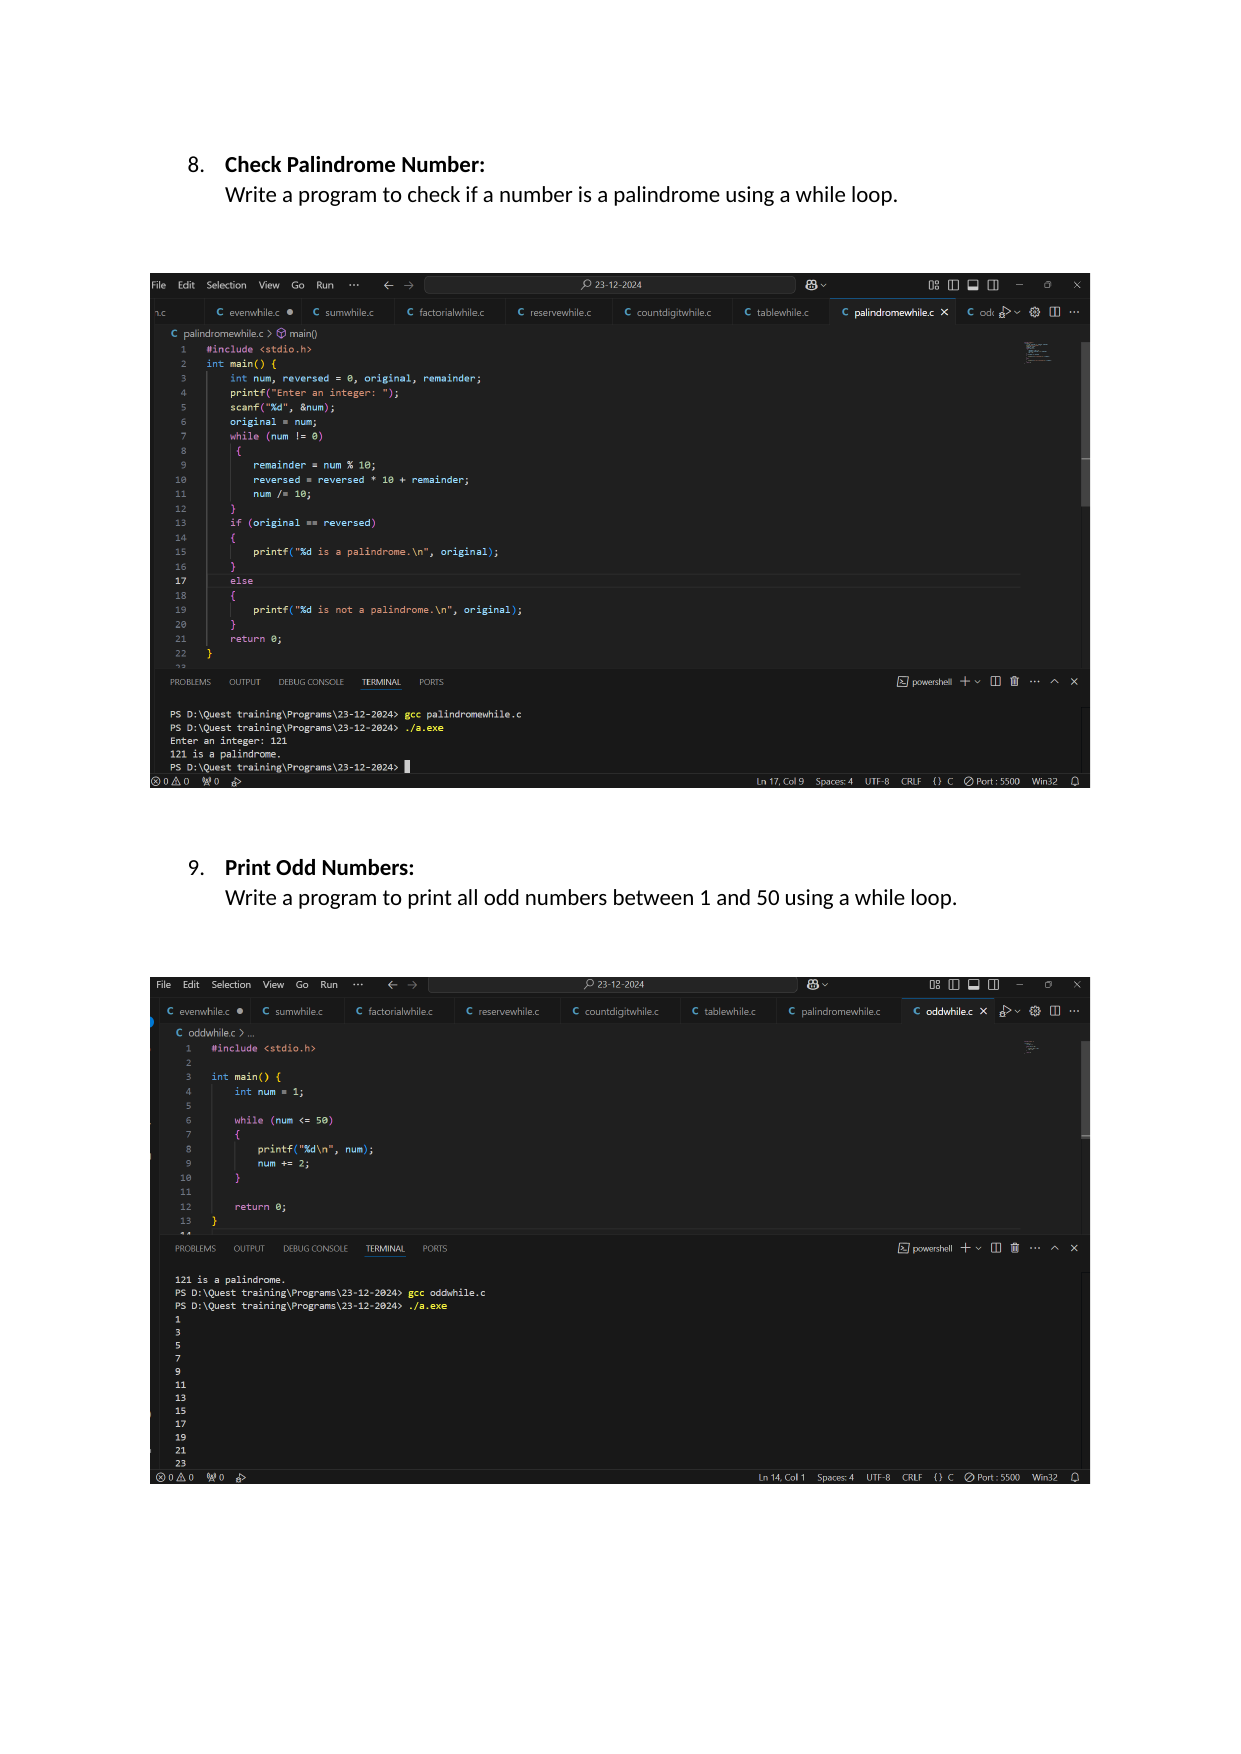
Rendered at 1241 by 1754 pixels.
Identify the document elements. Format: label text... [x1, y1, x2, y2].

list Check Palindrome Number: Write a program to check if a number is a palindrome using a while loop. [187, 150, 1090, 208]
picture [150, 273, 1091, 788]
picture [150, 977, 1091, 1484]
list Print Odd Numbers: Write a program to print all odd numbers between 1 and 50 using a while loop. [187, 853, 1090, 912]
